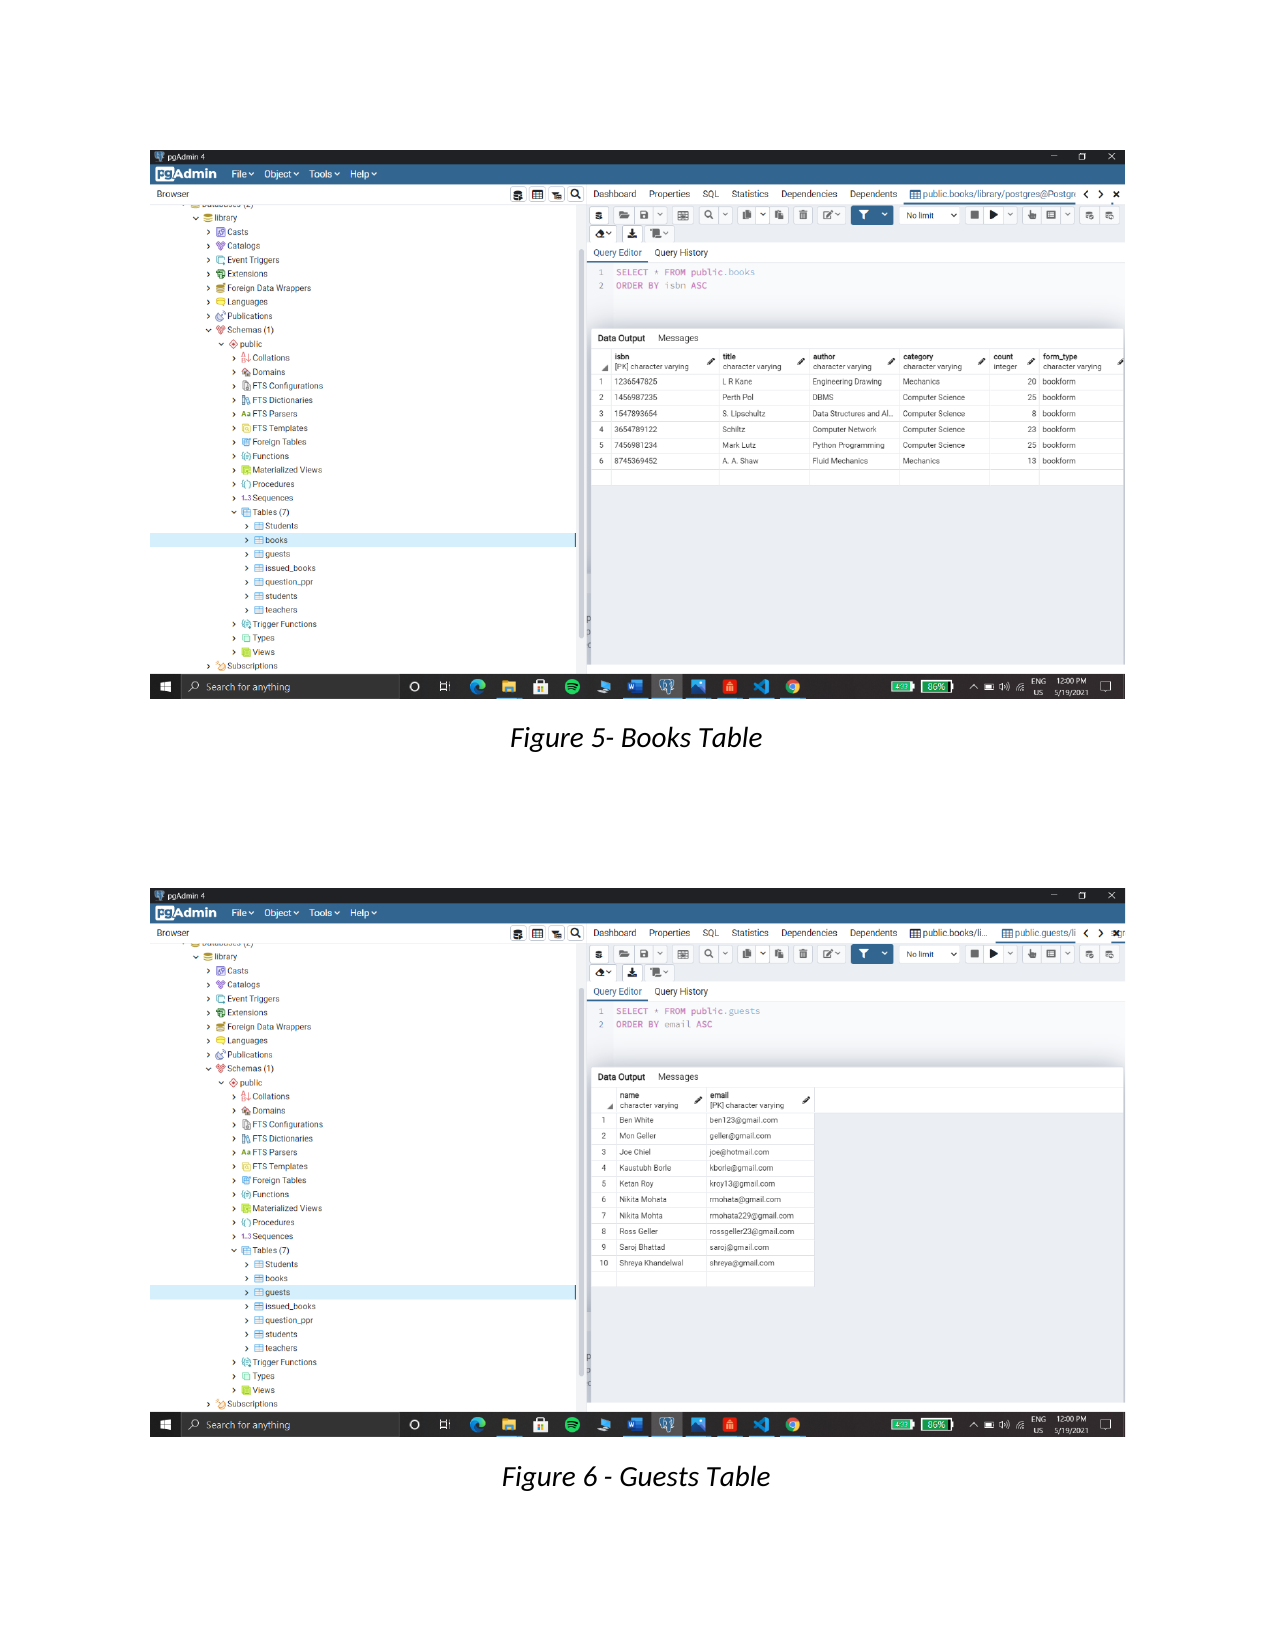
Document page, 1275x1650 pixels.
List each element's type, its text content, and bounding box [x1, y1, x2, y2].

picture [150, 888, 1125, 1437]
picture [150, 150, 1125, 699]
text Figure 5- Books Table [150, 719, 1125, 755]
text Figure 6 - Guests Table [150, 1458, 1125, 1493]
